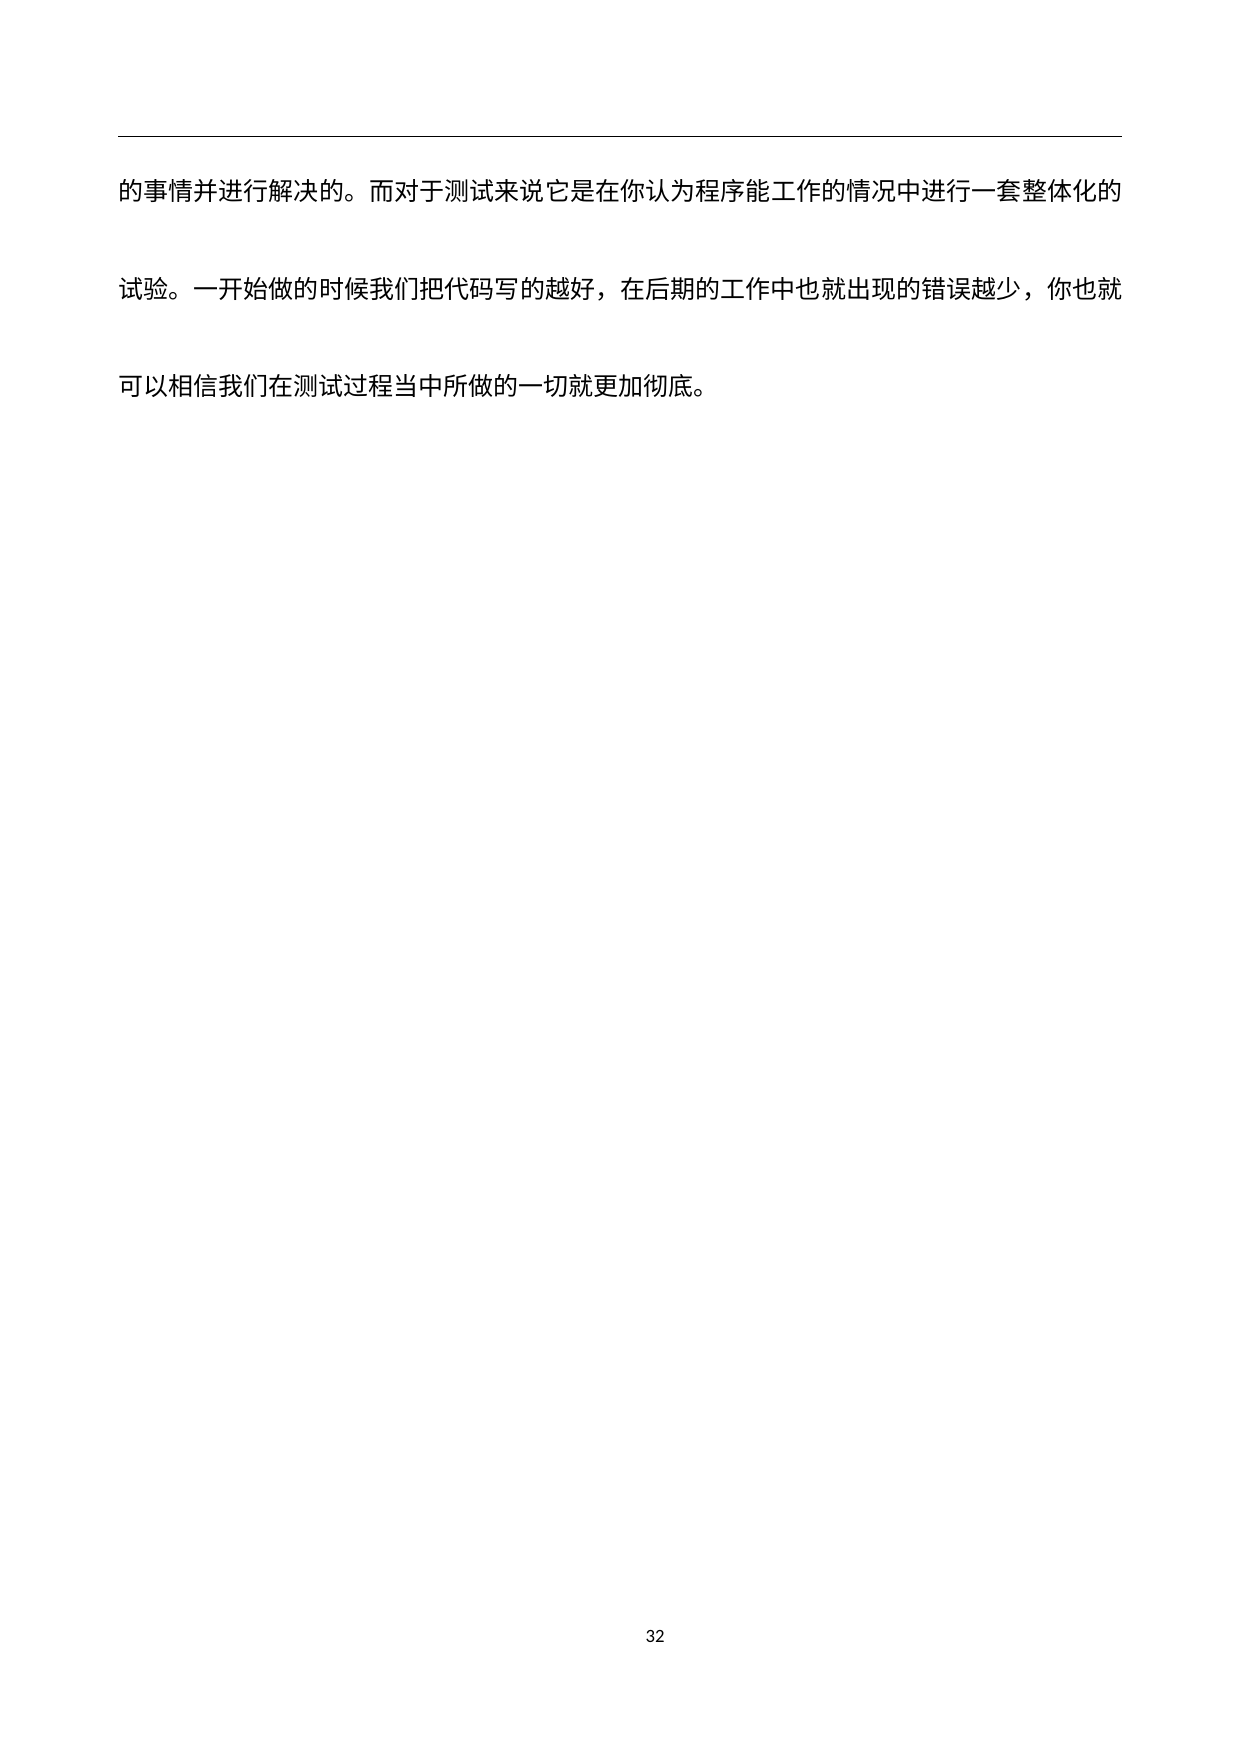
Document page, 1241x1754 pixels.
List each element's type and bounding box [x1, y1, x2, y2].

text [118, 157, 1122, 417]
